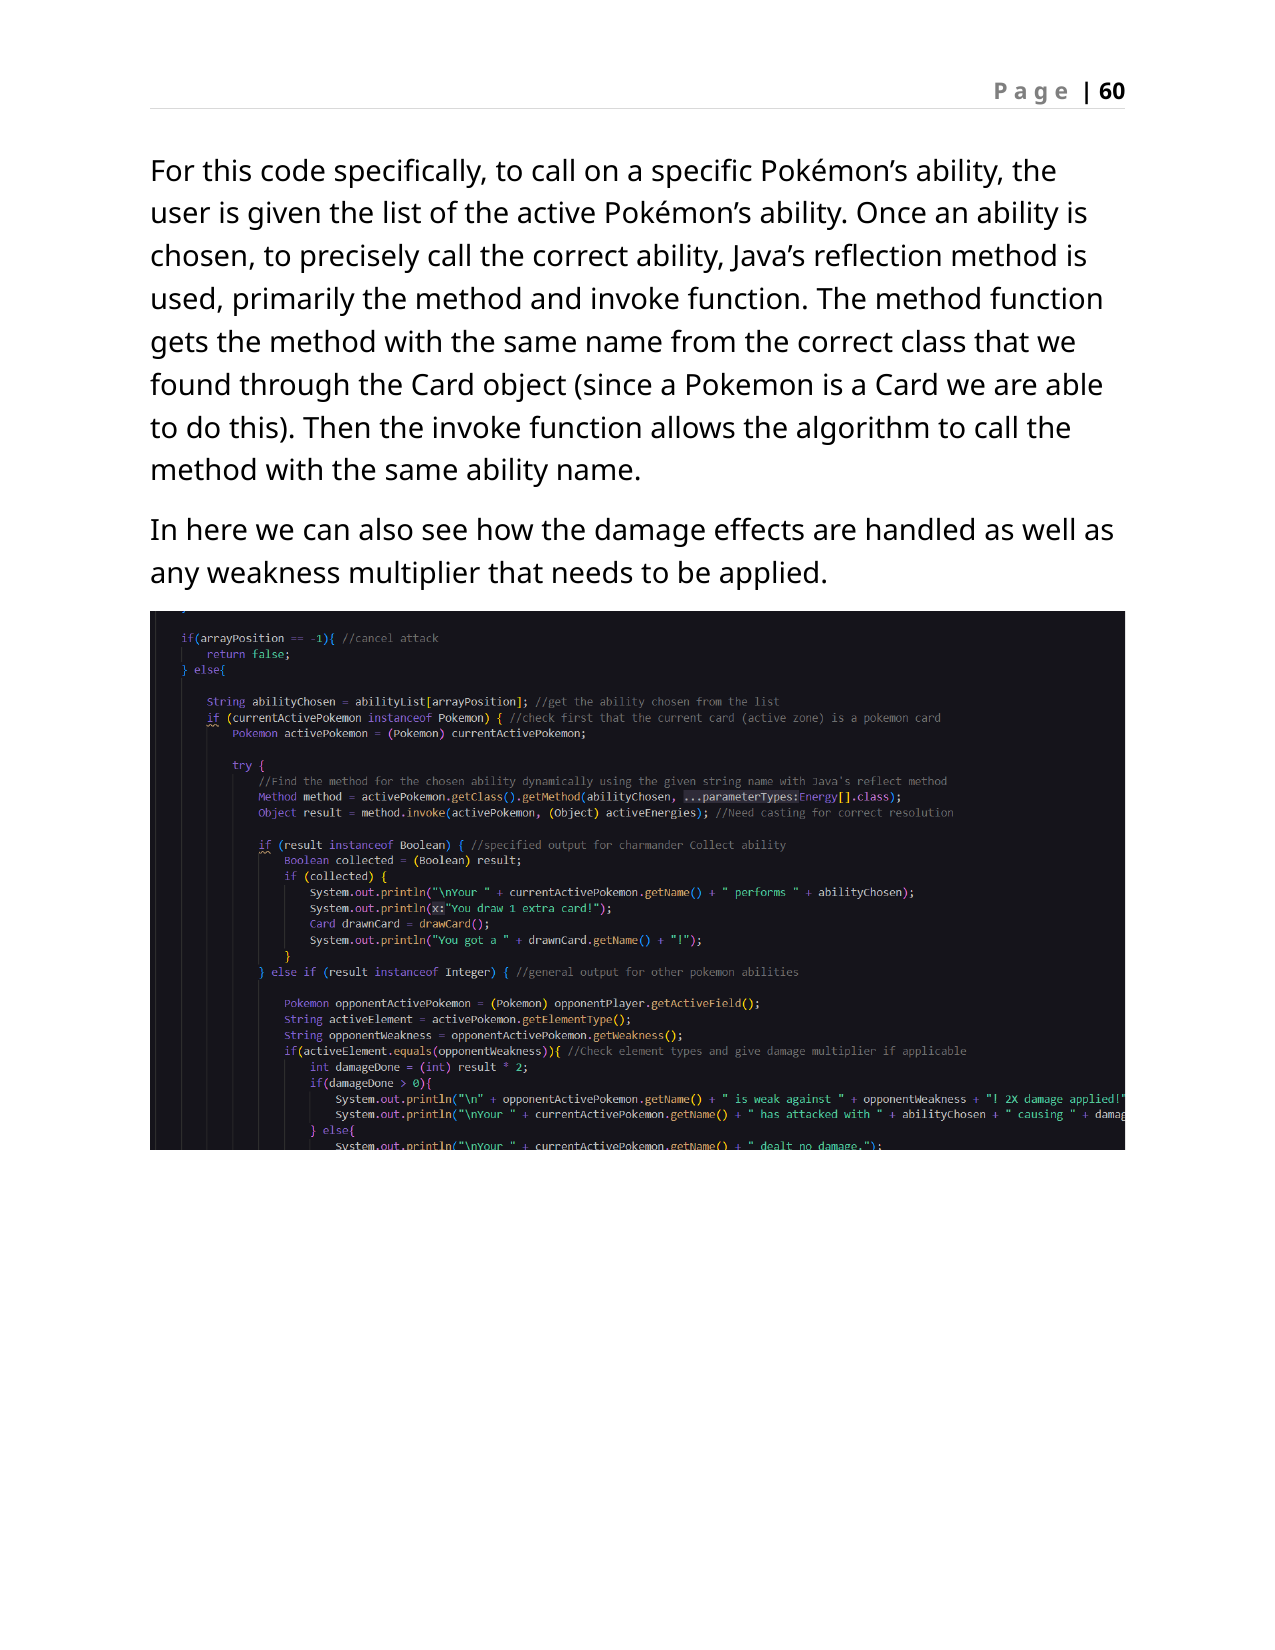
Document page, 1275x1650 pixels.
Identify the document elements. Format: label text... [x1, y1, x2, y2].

picture [150, 611, 1125, 1150]
text For this code specifically, to call on a specific Pokémon’s ability, the user is given the list of the active Pokémon’s ability. Once an ability is chosen, to precisely call the correct ability, Java’s reflection method is used, primarily the method and invoke function. The method function gets the method with the same name from the correct class that we found through the Card object (since a Pokemon is a Card we are able to do this). Then the invoke function allows the algorithm to call the method with the same ability name. [150, 150, 1125, 489]
text In here we can also see how the damage effects are handled as well as any weakness multiplier that needs to be applied. [150, 509, 1125, 592]
